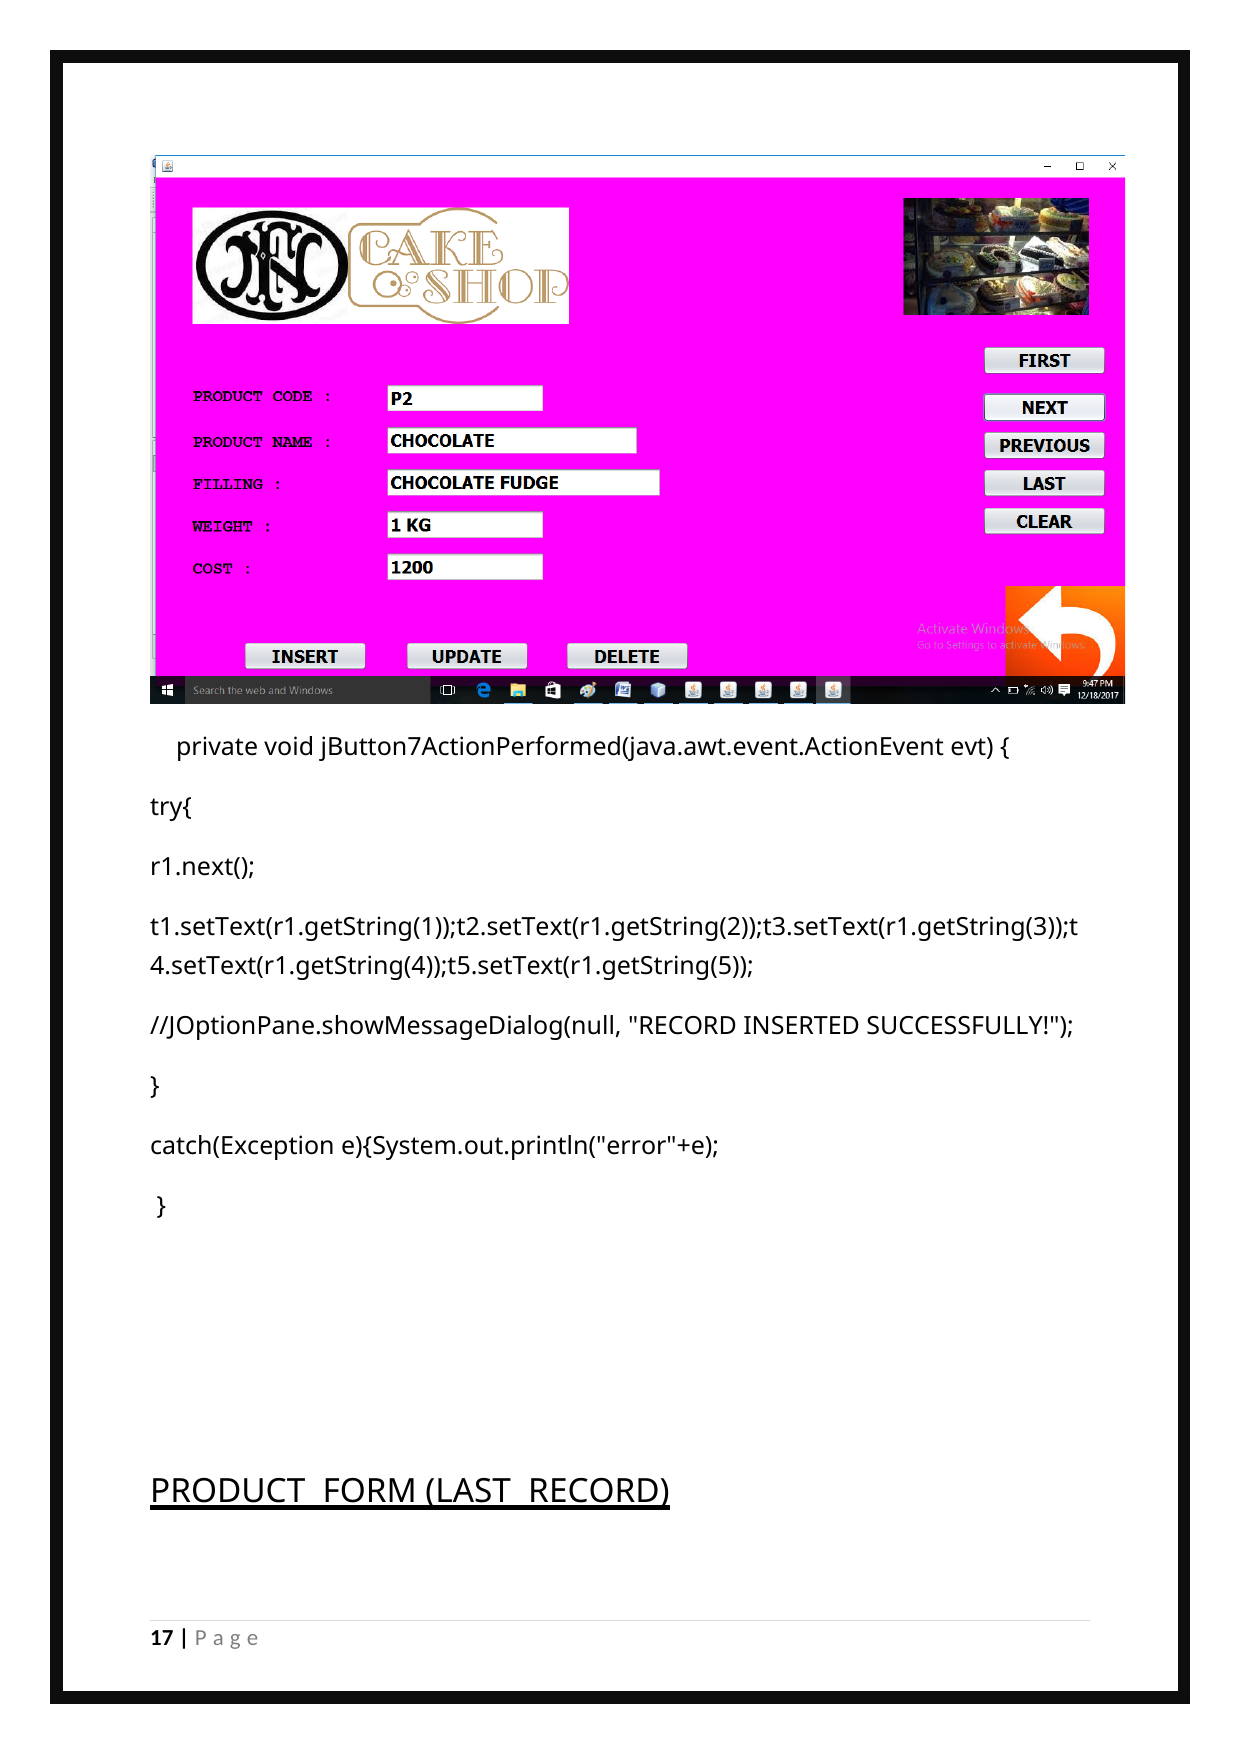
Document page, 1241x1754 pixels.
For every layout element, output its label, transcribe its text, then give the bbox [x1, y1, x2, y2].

text } [150, 1067, 1090, 1101]
text t1.setText(r1.getString(1));t2.setText(r1.getString(2));t3.setText(r1.getString(3));t4.setText(r1.getString(4));t5.setText(r1.getString(5)); [150, 908, 1090, 981]
picture [150, 155, 1125, 704]
text private void jButton7ActionPerformed(java.awt.event.ActionEvent evt) { [150, 728, 1090, 762]
text try{ [150, 788, 1090, 822]
text PRODUCT FORM (LAST RECORD) [150, 1466, 1090, 1512]
text r1.next(); [150, 848, 1090, 882]
text } [150, 1187, 1090, 1221]
text //JOptionPane.showMessageDialog(null, "RECORD INSERTED SUCCESSFULLY!"); [150, 1007, 1090, 1041]
text catch(Exception e){System.out.println("error"+e); [150, 1127, 1090, 1161]
